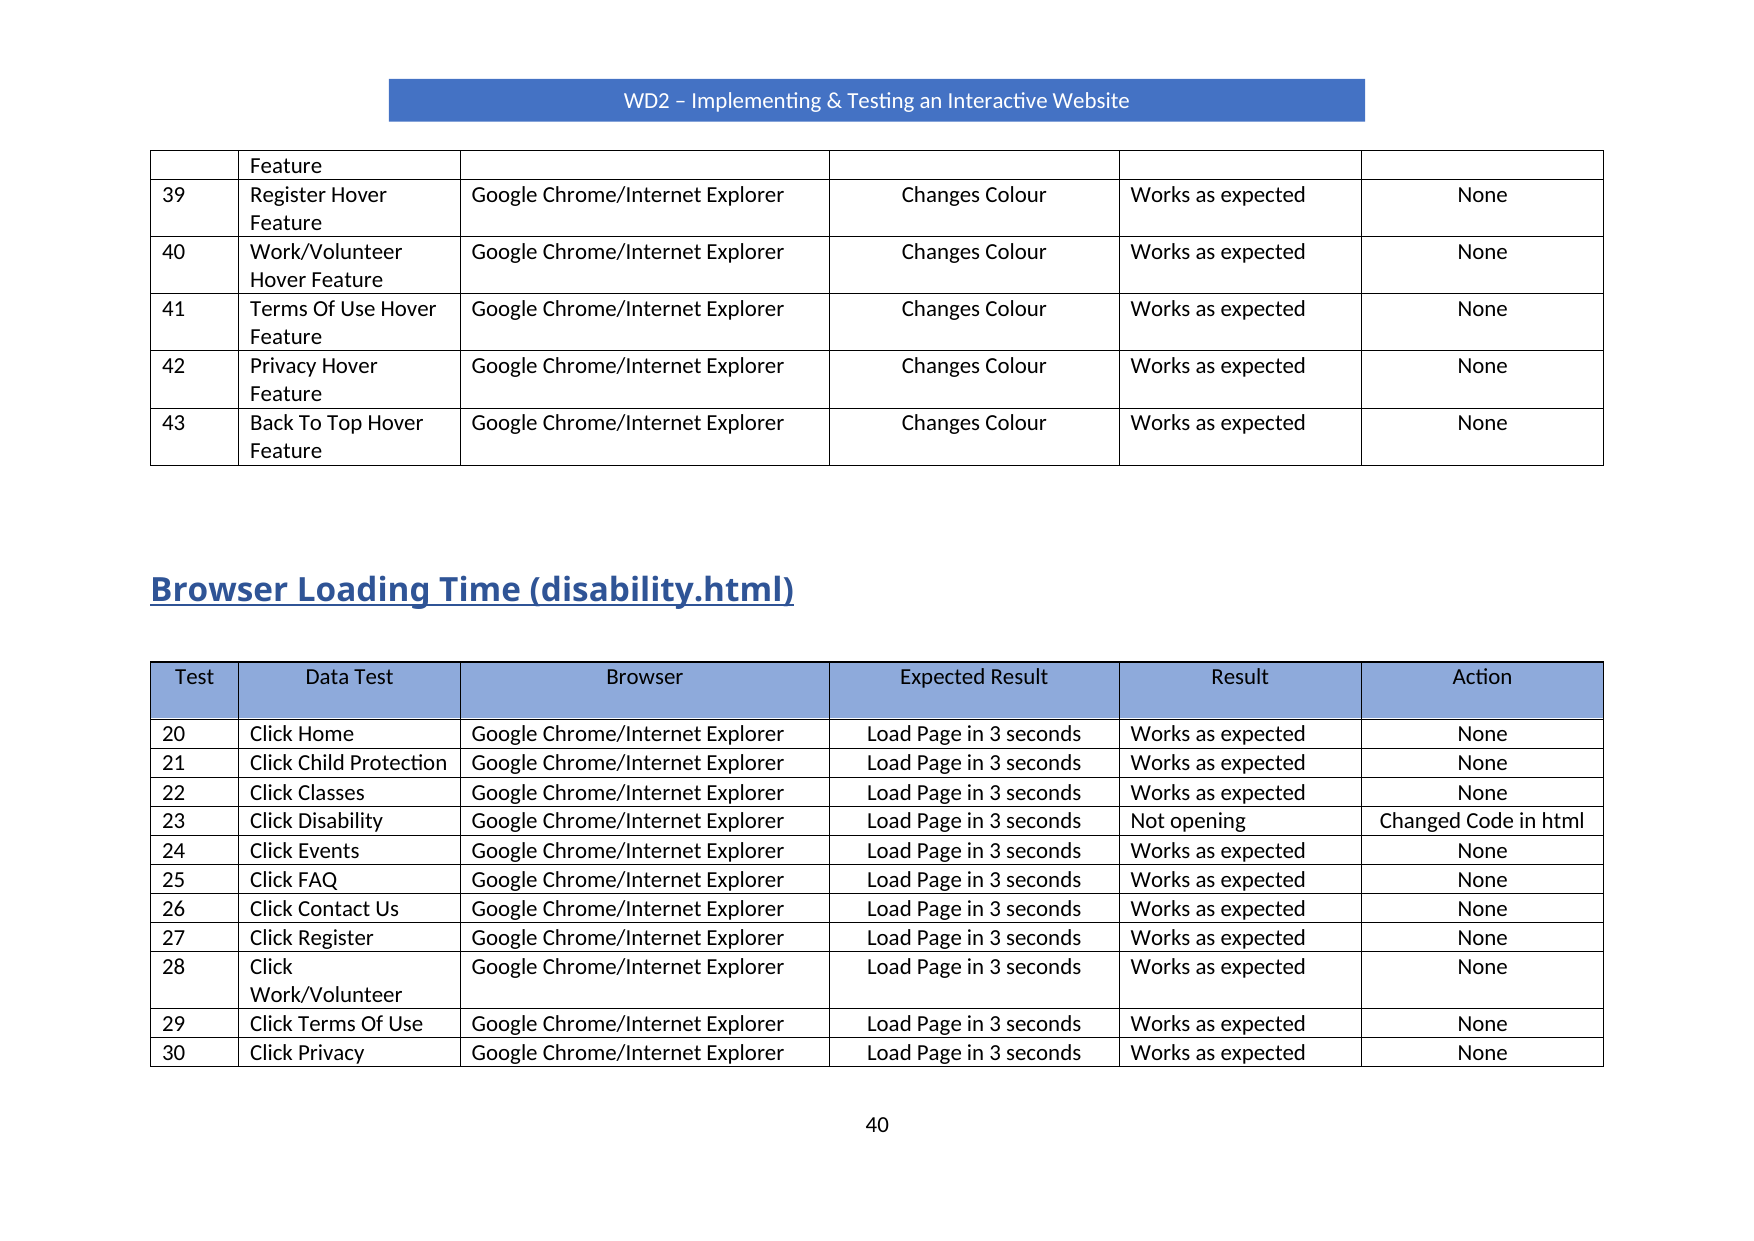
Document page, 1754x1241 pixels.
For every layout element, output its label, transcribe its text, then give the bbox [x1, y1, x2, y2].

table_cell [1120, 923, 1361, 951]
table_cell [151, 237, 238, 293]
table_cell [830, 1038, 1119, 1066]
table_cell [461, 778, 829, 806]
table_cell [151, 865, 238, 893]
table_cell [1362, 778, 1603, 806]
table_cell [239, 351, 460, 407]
subtitle Browser Loading Time (disability.html) [150, 566, 1604, 611]
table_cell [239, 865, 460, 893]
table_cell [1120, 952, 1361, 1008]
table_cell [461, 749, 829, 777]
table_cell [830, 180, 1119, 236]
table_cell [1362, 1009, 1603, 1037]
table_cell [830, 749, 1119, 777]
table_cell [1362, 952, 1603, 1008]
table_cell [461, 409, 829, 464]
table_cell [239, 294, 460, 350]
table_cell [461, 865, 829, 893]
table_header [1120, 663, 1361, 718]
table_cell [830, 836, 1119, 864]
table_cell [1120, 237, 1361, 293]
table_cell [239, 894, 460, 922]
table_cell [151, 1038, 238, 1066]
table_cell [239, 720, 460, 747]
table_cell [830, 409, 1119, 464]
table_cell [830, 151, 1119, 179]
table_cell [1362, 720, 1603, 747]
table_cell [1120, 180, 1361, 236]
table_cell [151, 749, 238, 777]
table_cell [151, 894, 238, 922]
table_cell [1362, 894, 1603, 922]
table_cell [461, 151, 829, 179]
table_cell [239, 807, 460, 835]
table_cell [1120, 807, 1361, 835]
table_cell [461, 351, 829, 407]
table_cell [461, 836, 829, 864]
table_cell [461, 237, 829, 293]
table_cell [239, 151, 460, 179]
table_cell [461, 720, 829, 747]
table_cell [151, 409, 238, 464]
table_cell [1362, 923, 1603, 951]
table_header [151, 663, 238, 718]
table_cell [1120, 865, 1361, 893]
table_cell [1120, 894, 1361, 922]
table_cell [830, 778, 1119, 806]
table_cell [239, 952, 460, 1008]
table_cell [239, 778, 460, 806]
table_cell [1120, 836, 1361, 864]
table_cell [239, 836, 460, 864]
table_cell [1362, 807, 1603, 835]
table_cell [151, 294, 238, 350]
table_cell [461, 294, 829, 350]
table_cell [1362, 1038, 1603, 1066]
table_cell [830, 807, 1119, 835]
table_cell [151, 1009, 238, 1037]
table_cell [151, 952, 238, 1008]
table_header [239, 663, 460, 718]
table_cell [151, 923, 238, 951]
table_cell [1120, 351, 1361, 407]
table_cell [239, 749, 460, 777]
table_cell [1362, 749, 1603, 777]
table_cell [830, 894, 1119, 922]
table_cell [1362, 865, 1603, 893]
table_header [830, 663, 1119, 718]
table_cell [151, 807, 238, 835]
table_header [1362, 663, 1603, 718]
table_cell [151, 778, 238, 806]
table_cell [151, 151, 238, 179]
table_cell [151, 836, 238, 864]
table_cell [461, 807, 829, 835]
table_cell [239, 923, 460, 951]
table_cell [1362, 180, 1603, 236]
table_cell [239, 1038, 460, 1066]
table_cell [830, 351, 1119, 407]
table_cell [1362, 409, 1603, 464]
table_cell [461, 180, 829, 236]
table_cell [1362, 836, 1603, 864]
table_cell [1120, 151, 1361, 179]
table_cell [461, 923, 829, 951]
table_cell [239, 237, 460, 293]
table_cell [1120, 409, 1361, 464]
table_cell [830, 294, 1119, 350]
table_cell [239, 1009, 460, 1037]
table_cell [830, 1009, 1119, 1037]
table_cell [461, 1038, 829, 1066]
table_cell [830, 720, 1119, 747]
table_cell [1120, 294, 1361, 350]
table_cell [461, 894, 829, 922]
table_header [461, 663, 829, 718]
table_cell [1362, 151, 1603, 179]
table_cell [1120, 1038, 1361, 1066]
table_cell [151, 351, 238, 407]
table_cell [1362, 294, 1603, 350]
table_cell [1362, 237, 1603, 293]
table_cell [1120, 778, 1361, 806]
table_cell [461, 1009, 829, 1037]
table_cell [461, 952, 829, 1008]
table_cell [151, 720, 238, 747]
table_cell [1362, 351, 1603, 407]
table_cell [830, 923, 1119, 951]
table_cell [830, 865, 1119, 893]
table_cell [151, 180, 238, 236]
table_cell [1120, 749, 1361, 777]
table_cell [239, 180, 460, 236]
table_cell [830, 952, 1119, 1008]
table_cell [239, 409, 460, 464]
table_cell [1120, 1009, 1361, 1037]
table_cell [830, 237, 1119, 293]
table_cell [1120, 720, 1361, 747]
